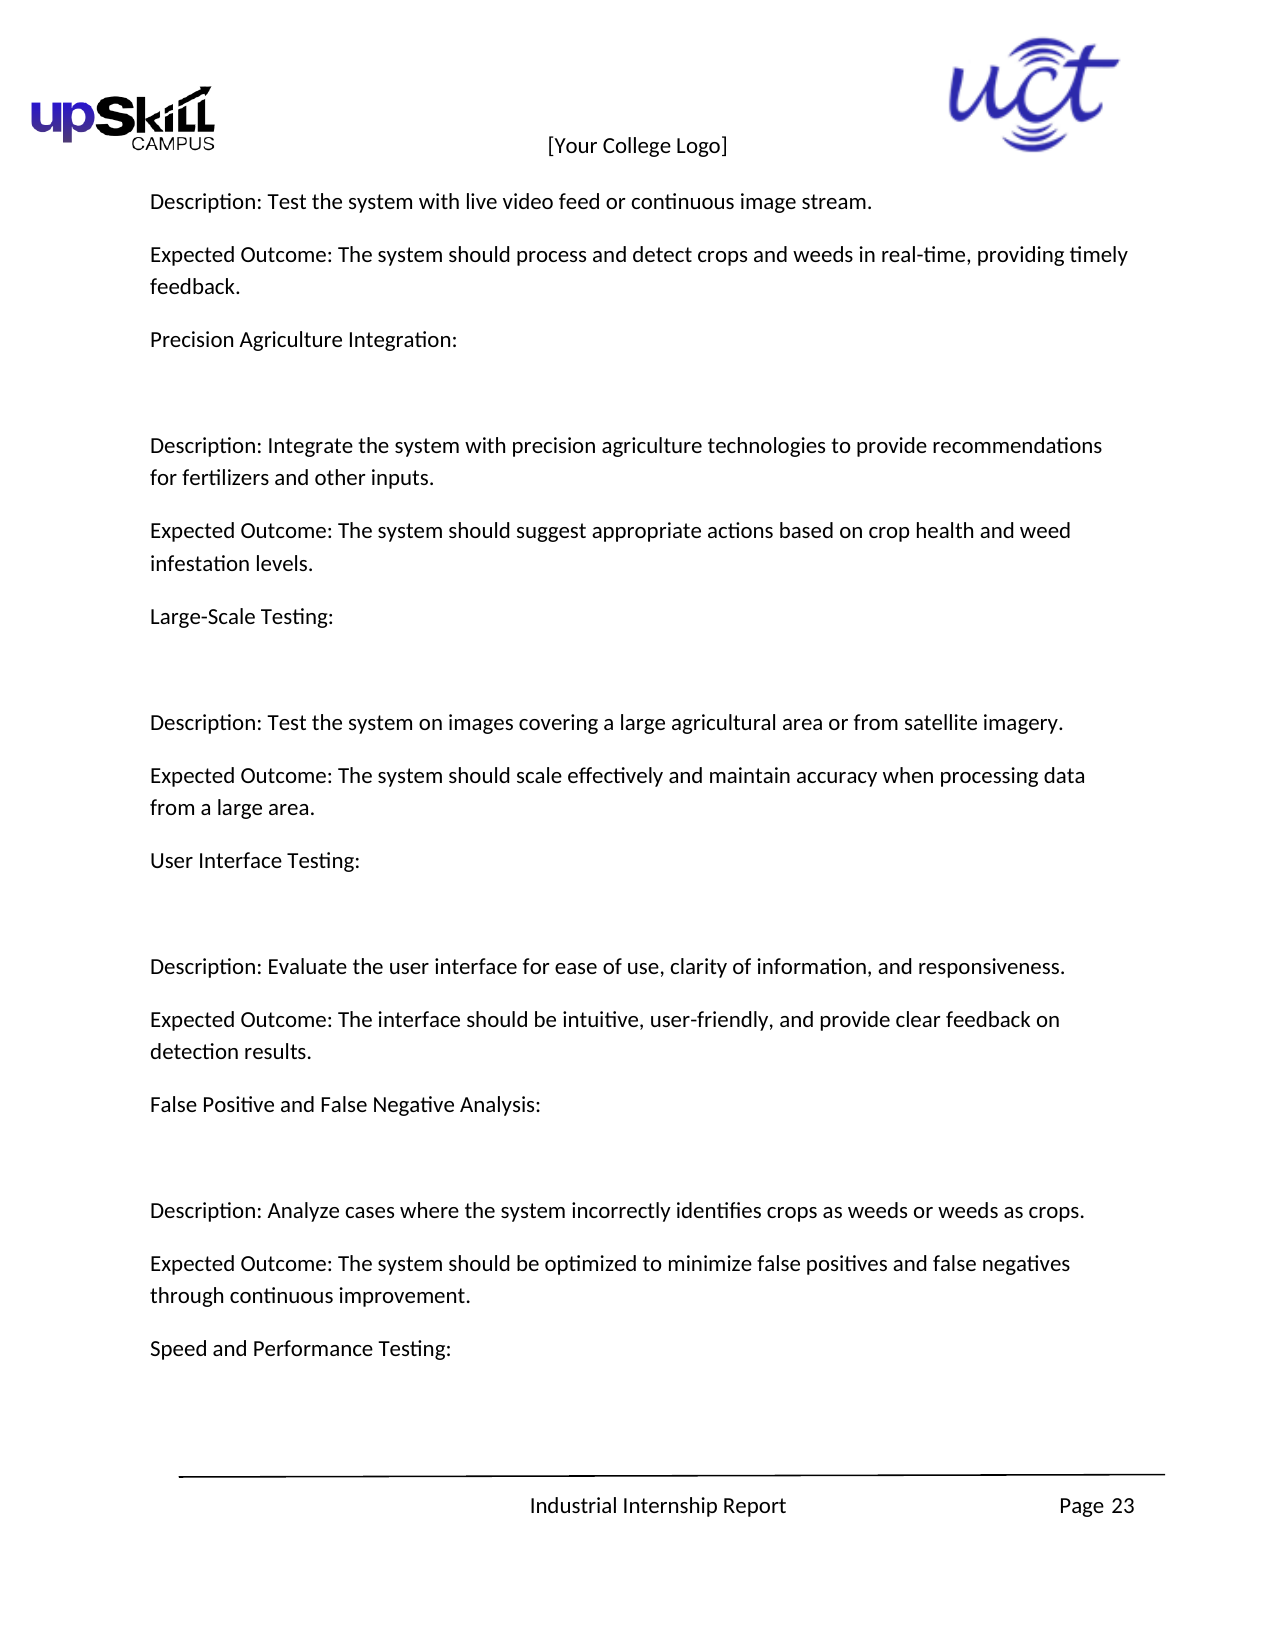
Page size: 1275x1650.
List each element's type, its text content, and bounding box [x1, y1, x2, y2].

text Description: Integrate the system with precision agriculture technologies to provide recommendations for fertilizers and other inputs. [150, 431, 1134, 492]
picture [946, 28, 1125, 154]
text Description: Test the system on images covering a large agricultural area or from satellite imagery. [150, 708, 1134, 736]
text Expected Outcome: The system should scale effectively and maintain accuracy when processing data from a large area. [150, 761, 1134, 821]
text False Positive and False Negative Analysis: [150, 1090, 1134, 1118]
text Precision Agriculture Integration: [150, 325, 1134, 353]
text Expected Outcome: The system should process and detect crops and weeds in real-time, providing timely feedback. [150, 240, 1134, 300]
text Expected Outcome: The system should suggest appropriate actions based on crop health and weed infestation levels. [150, 517, 1134, 577]
text Description: Analyze cases where the system incorrectly identifies crops as weeds or weeds as crops. [150, 1196, 1134, 1224]
text Large-Scale Testing: [150, 602, 1134, 630]
text Expected Outcome: The system should be optimized to minimize false positives and false negatives through continuous improvement. [150, 1249, 1134, 1309]
text Expected Outcome: The interface should be intuitive, user-friendly, and provide clear feedback on detection results. [150, 1005, 1134, 1065]
text User Interface Testing: [150, 846, 1134, 874]
picture [0, 73, 246, 154]
text Description: Evaluate the user interface for ease of use, clarity of information, and responsiveness. [150, 952, 1134, 980]
text Speed and Performance Testing: [150, 1334, 1134, 1363]
text Description: Test the system with live video feed or continuous image stream. [150, 187, 1134, 215]
